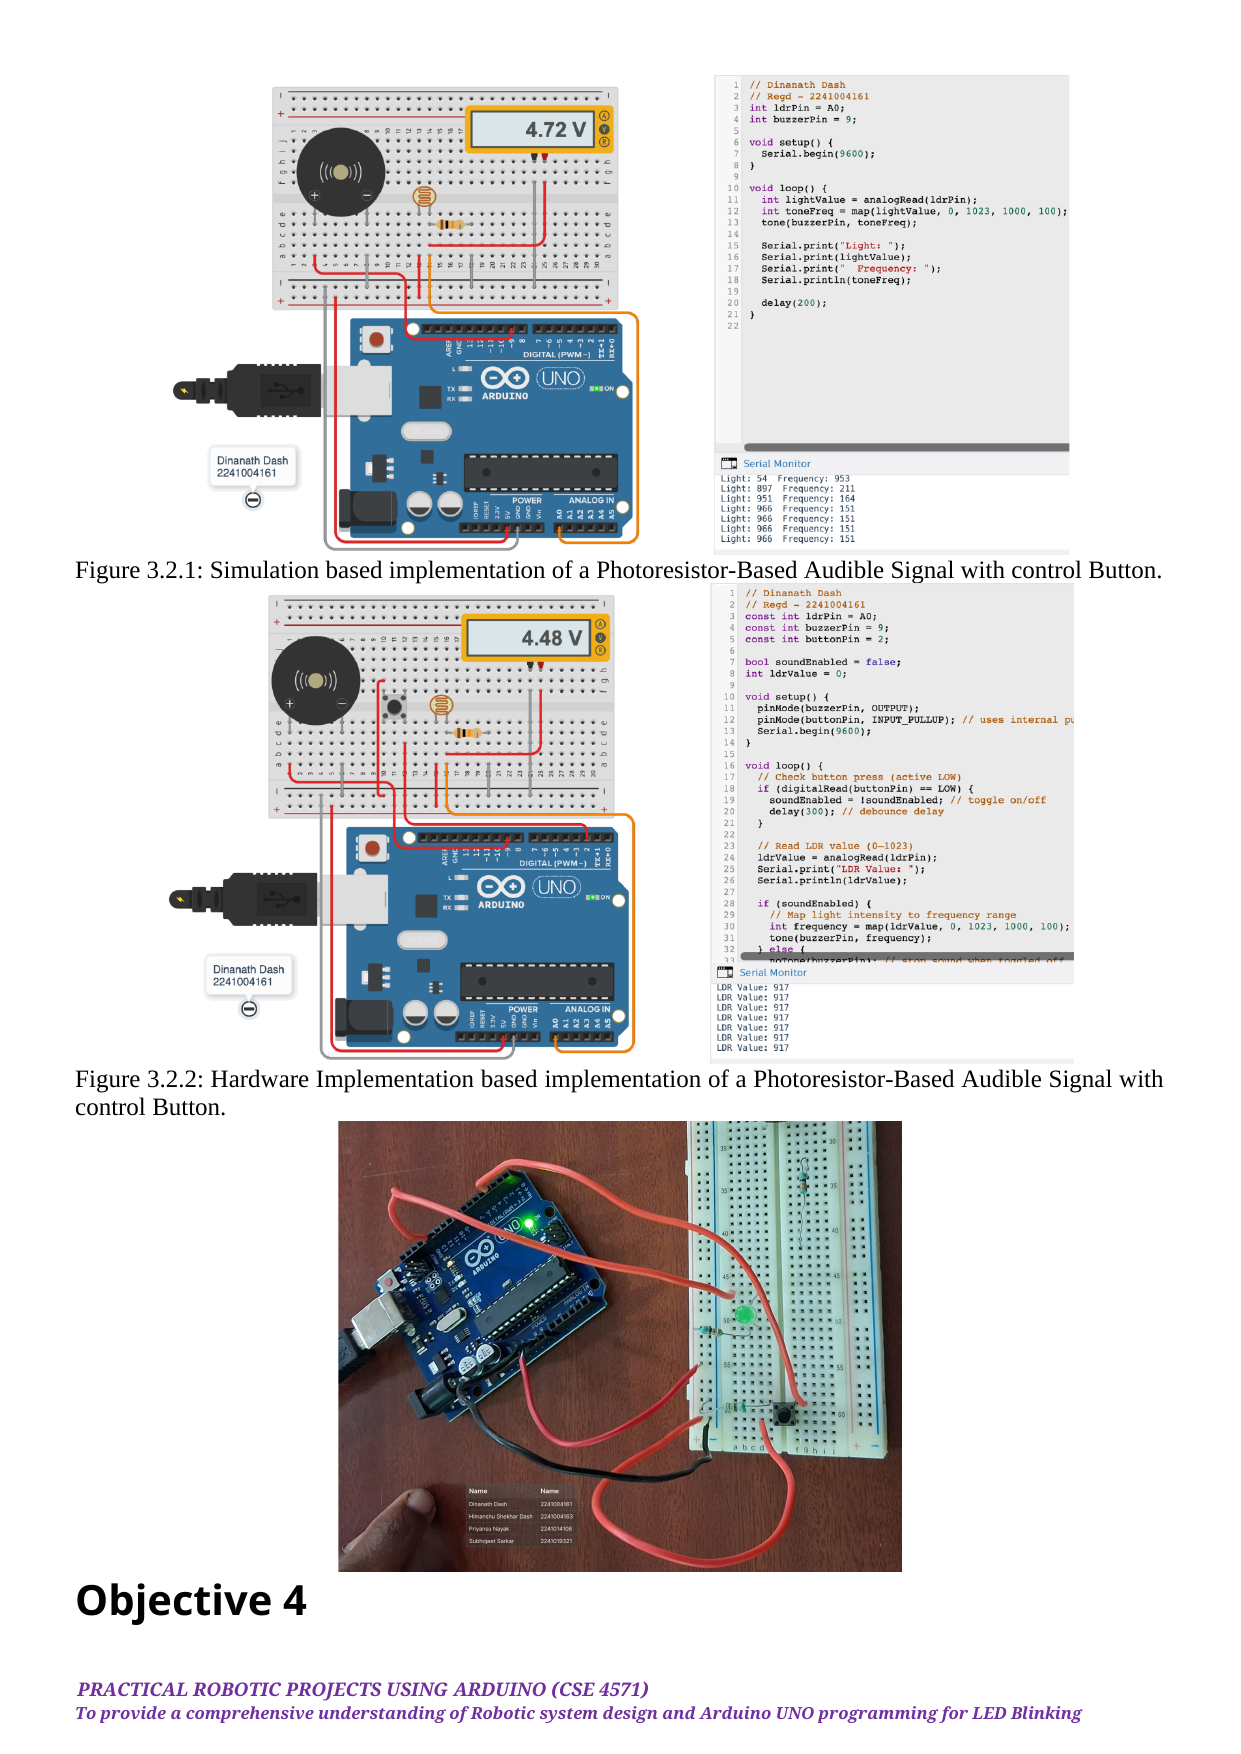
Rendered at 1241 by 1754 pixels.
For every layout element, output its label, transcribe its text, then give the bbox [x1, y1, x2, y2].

text Figure 3.2.2: Hardware Implementation based implementation of a Photoresistor-Based Audible Signal with control Button. [75, 1064, 1165, 1121]
text Figure 3.2.1: Simulation based implementation of a Photoresistor-Based Audible Signal with control Button. [75, 555, 1165, 584]
picture [171, 75, 1070, 555]
text Objective 4 [75, 1571, 1165, 1628]
picture [166, 583, 1074, 1064]
picture [338, 1121, 902, 1572]
